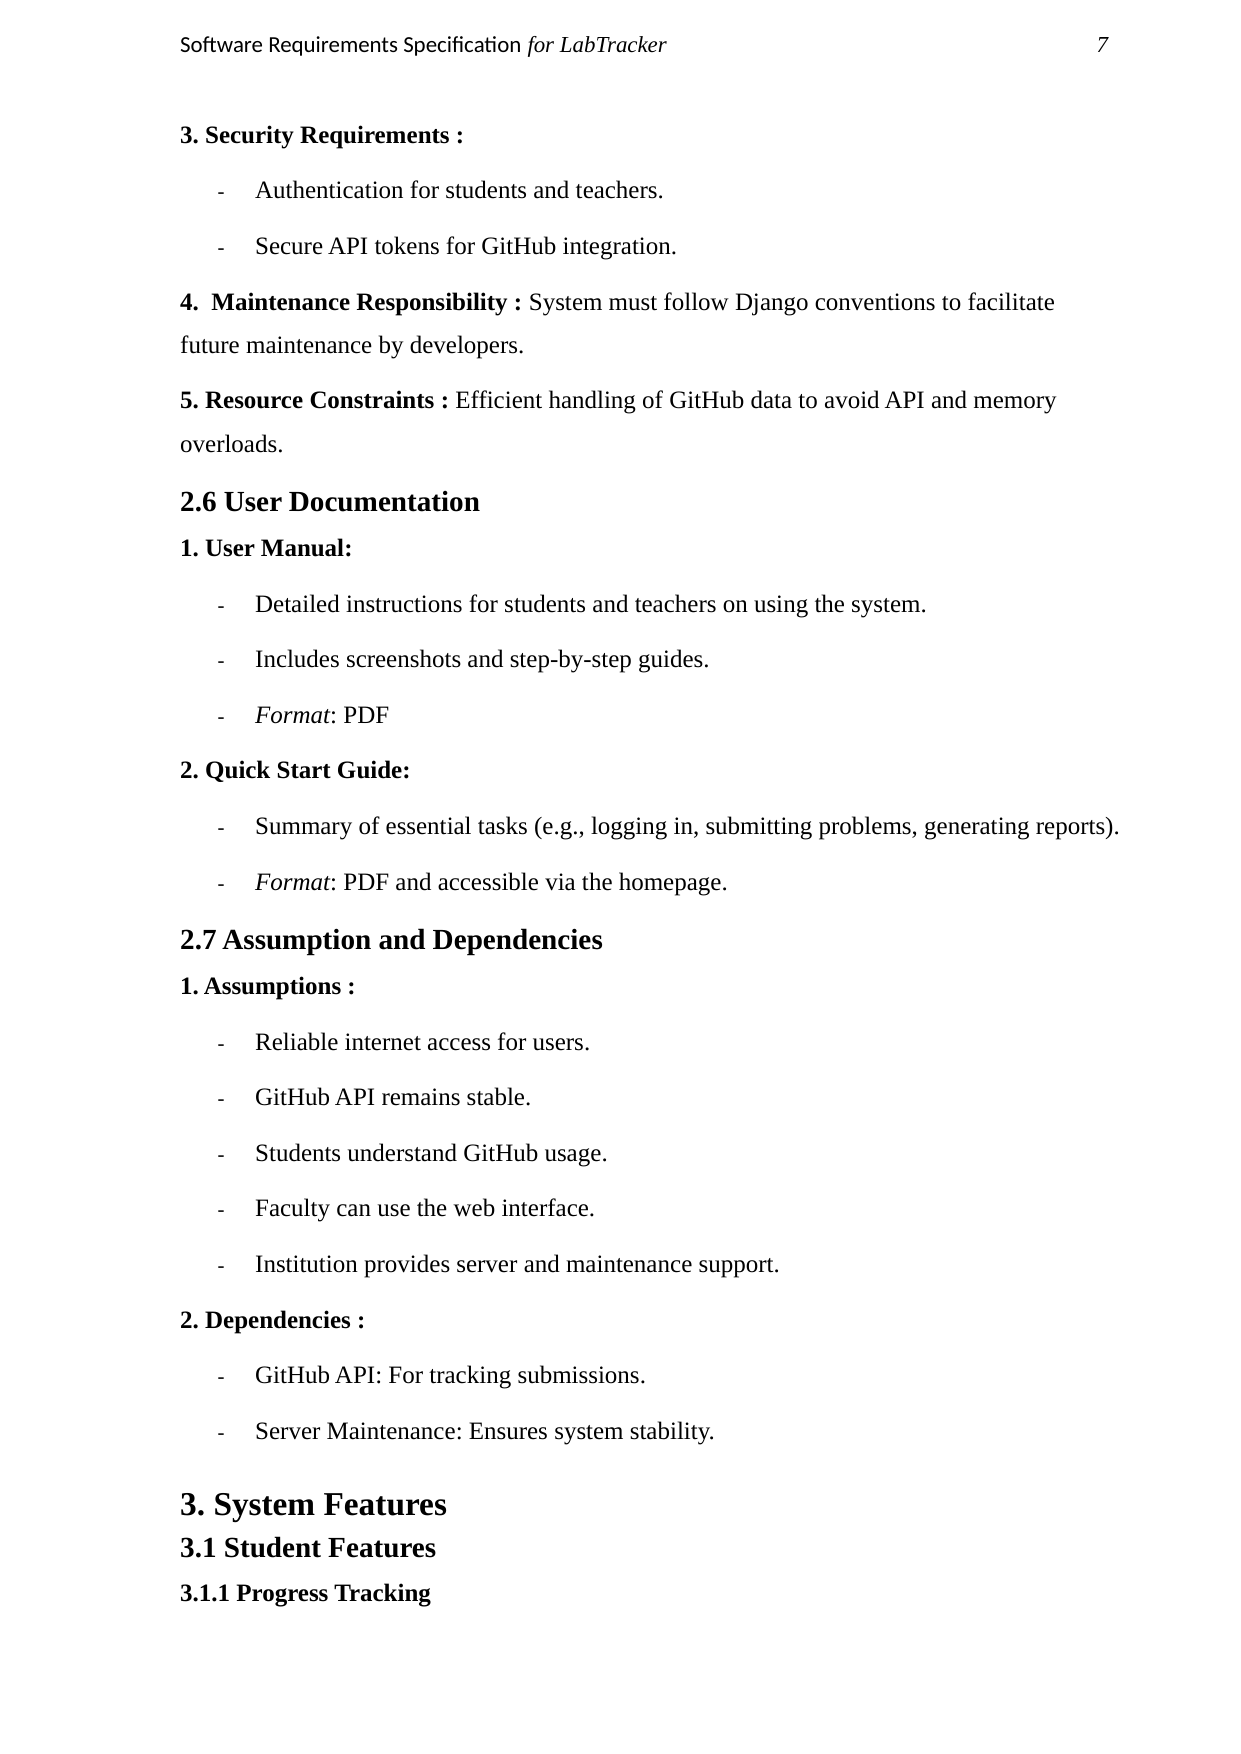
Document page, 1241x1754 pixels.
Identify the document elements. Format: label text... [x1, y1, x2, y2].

list Reliable internet access for users. [217, 1027, 1120, 1055]
subtitle 3.1 Student Features [180, 1530, 1120, 1563]
list Students understand GitHub usage. [217, 1138, 1120, 1167]
list Server Maintenance: Ensures system stability. [217, 1416, 1120, 1445]
list Detailed instructions for students and teachers on using the system. [217, 589, 1120, 617]
list Format: PDF and accessible via the homepage. [217, 867, 1120, 896]
list Faculty can use the web interface. [217, 1193, 1120, 1222]
list Includes screenshots and step-by-step guides. [217, 644, 1120, 673]
list GitHub API remains stable. [217, 1082, 1120, 1111]
subtitle 2.7 Assumption and Dependencies [180, 922, 1120, 956]
text 3. Security Requirements : [180, 120, 1120, 149]
text 3.1.1 Progress Tracking [180, 1578, 1120, 1607]
text 2. Quick Start Guide: [180, 756, 1120, 784]
list Authentication for students and teachers. [217, 176, 1120, 204]
text 1. User Manual: [180, 533, 1120, 562]
list Secure API tokens for GitHub integration. [217, 231, 1120, 260]
text 2. Dependencies : [180, 1305, 1120, 1333]
text 1. Assumptions : [180, 971, 1120, 1000]
list Institution provides server and maintenance support. [217, 1249, 1120, 1278]
subtitle 2.6 User Documentation [180, 484, 1120, 518]
list Summary of essential tasks (e.g., logging in, submitting problems, generating reports). [217, 811, 1120, 840]
text 4. Maintenance Responsibility : System must follow Django conventions to facilitate future maintenance by developers. [180, 287, 1120, 359]
text 5. Resource Constraints : Efficient handling of GitHub data to avoid API and memory overloads. [180, 386, 1120, 457]
subtitle 3. System Features [180, 1484, 1120, 1522]
list Format: PDF [217, 700, 1120, 729]
list GitHub API: For tracking submissions. [217, 1360, 1120, 1389]
